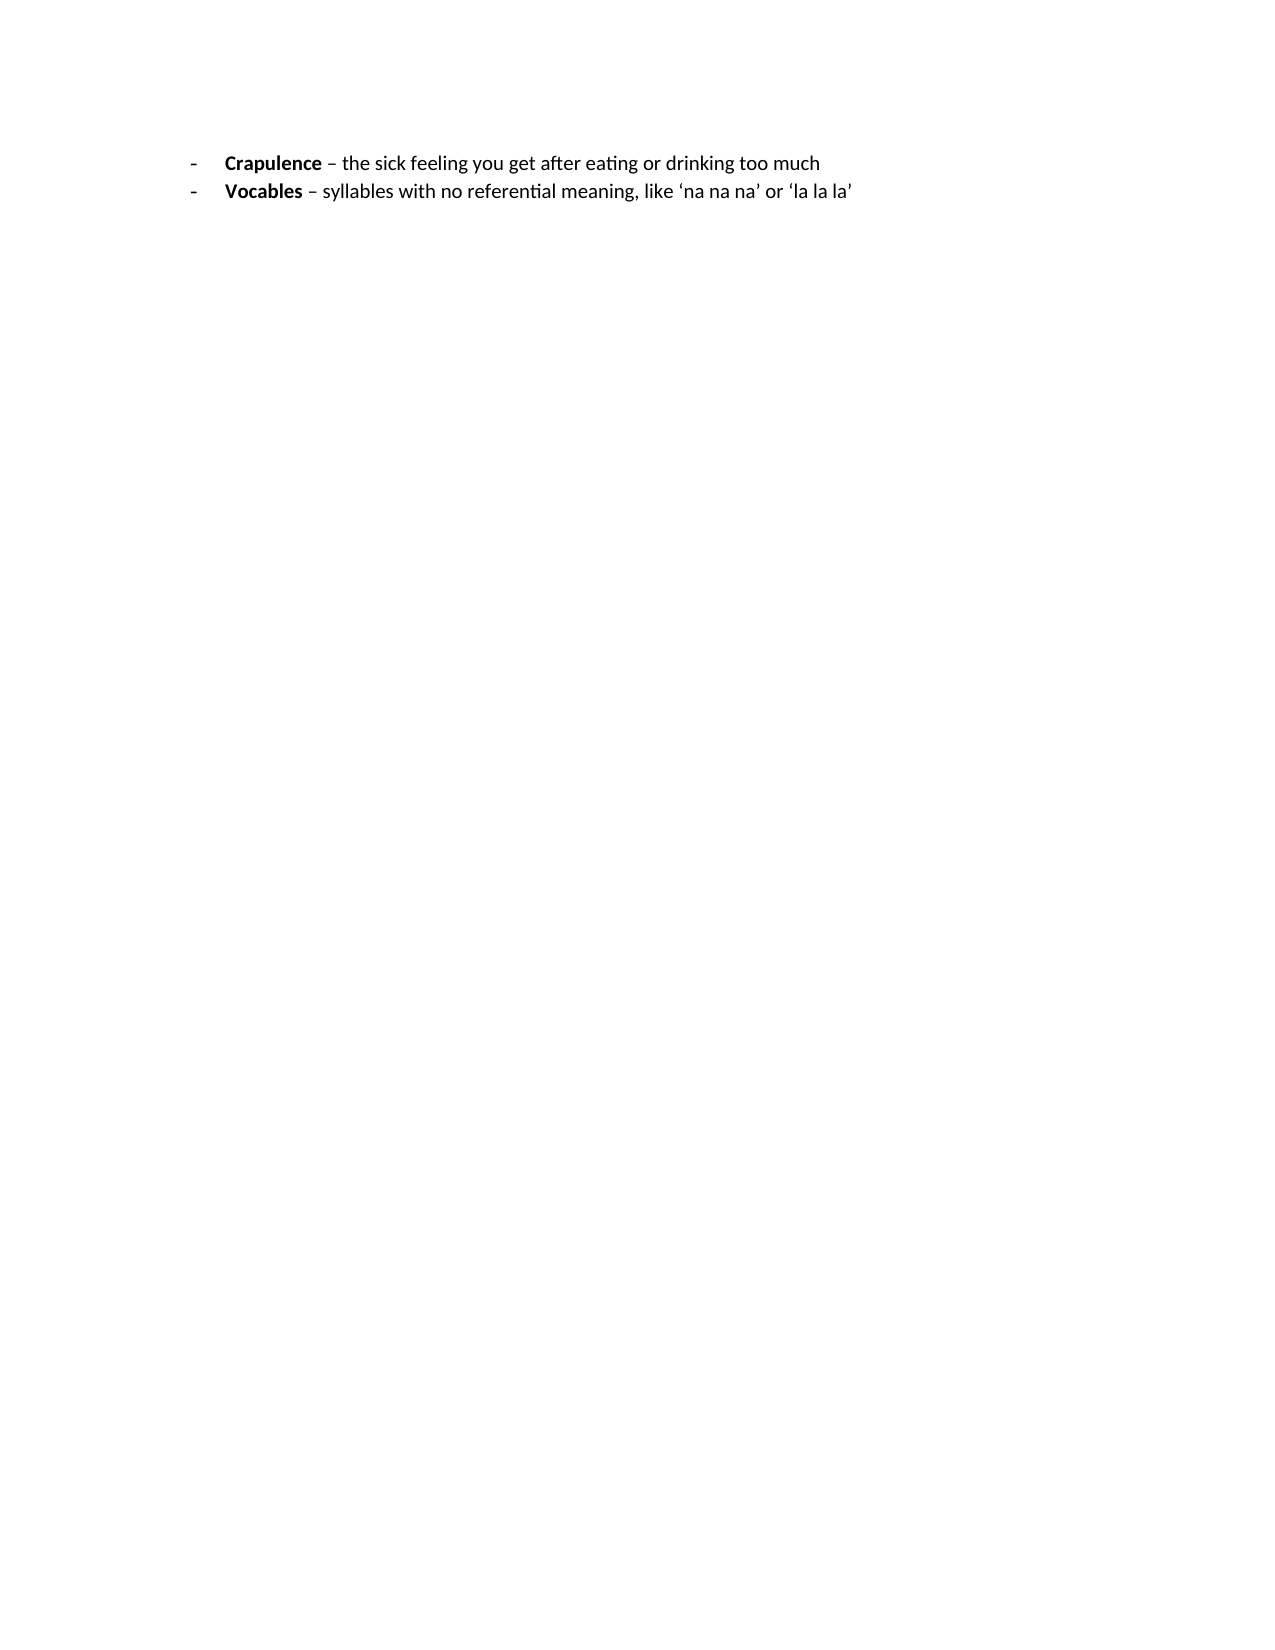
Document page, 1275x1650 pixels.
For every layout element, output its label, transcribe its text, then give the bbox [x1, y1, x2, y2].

list Crapulence – the sick feeling you get after eating or drinking too much [187, 150, 1125, 176]
list Vocables – syllables with no referential meaning, like ‘na na na’ or ‘la la la’ [187, 178, 1125, 205]
